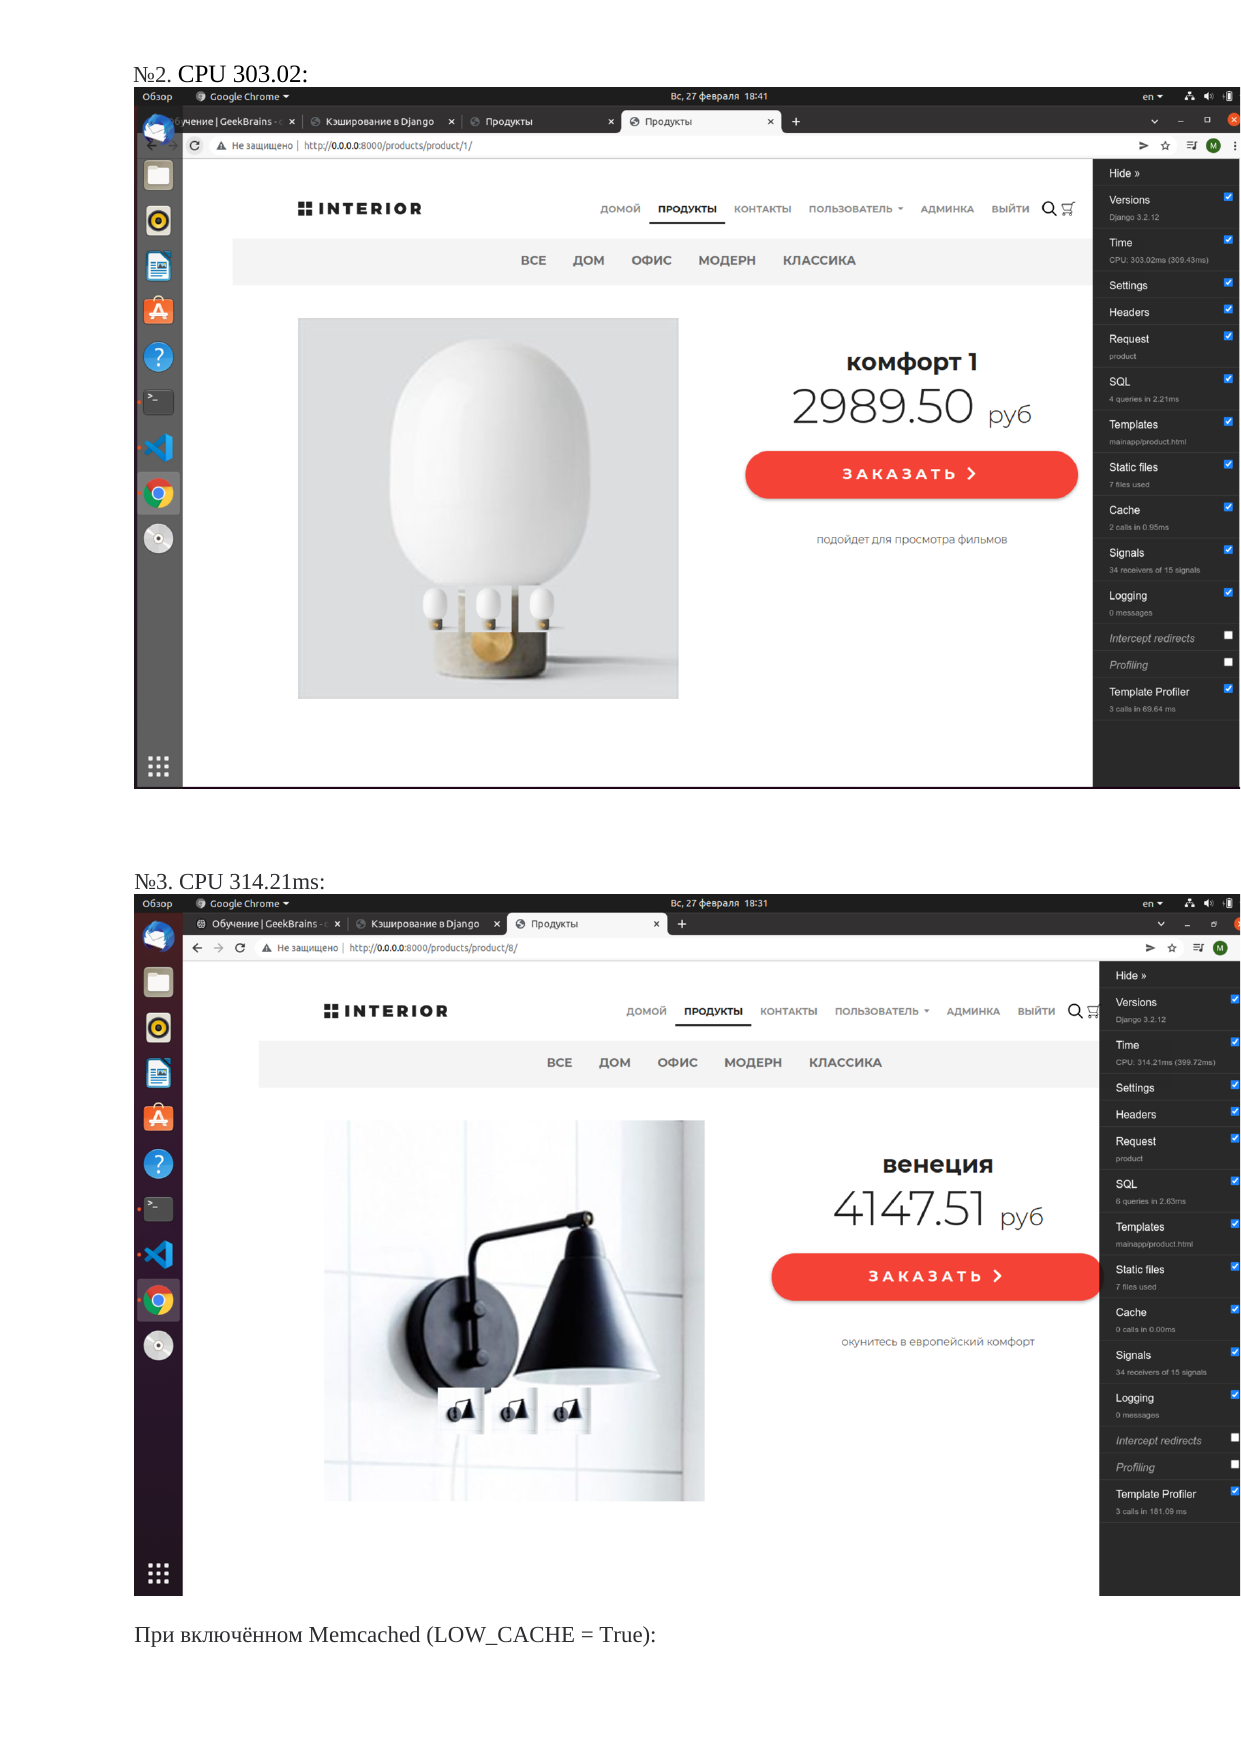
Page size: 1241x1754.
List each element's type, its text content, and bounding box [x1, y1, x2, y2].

text №3. CPU 314.21ms: [134, 868, 1181, 894]
text При включённом Memcached (LOW_CACHE = True): [134, 1621, 1181, 1648]
picture [134, 87, 1241, 789]
picture [134, 894, 1241, 1596]
text №2. CPU 303.02: [59, 59, 1181, 88]
